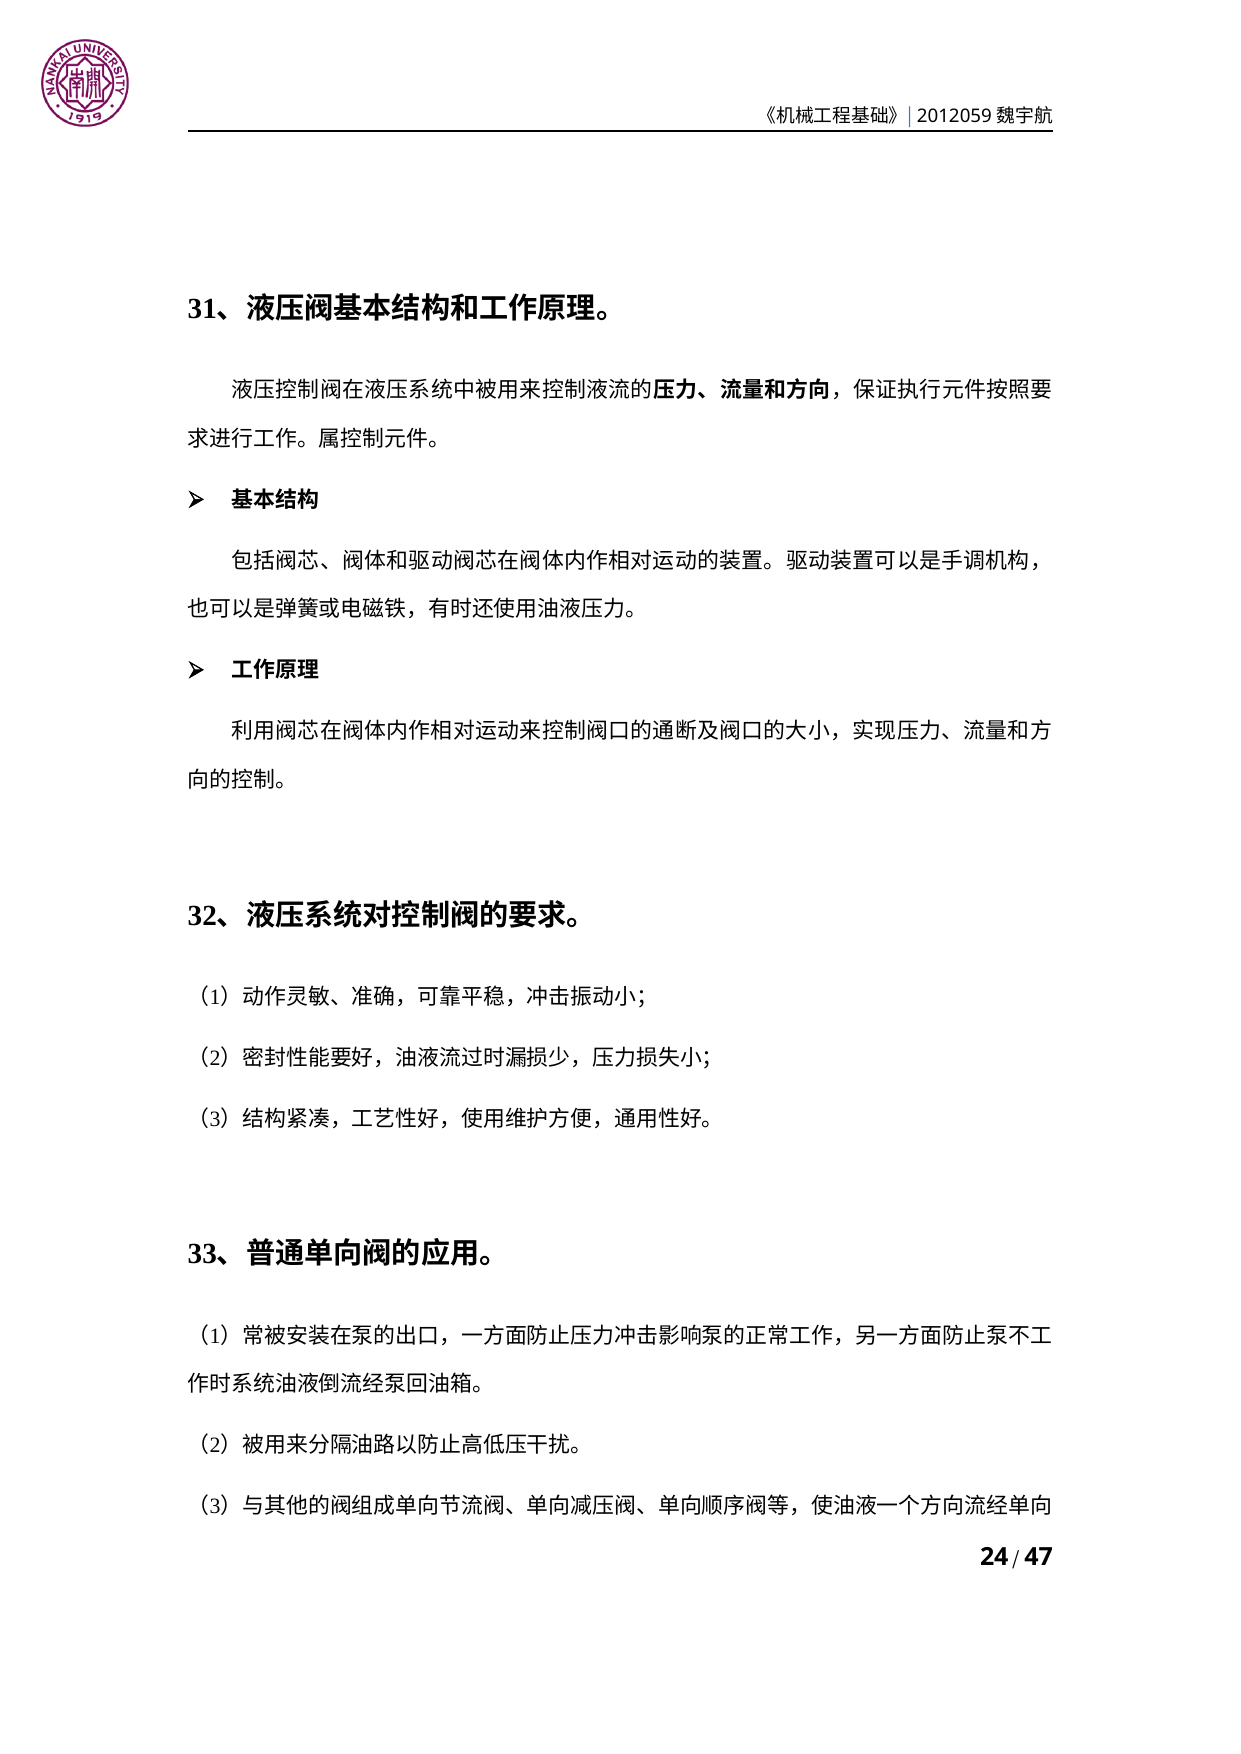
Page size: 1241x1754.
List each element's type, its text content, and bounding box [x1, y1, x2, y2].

text 32、液压系统对控制阀的要求。 [187, 880, 1053, 945]
text （1）常被安装在泵的出口，一方面防止压力冲击影响泵的正常工作，另一方面防止泵不工作时系统油液倒流经泵回油箱。 [187, 1317, 1053, 1398]
text （3）结构紧凑，工艺性好，使用维护方便，通用性好。 [187, 1100, 1053, 1133]
text 31、液压阀基本结构和工作原理。 [187, 273, 1053, 338]
text 包括阀芯、阀体和驱动阀芯在阀体内作相对运动的装置。驱动装置可以是手调机构，也可以是弹簧或电磁铁，有时还使用油液压力。 [187, 542, 1053, 623]
text 利用阀芯在阀体内作相对运动来控制阀口的通断及阀口的大小，实现压力、流量和方向的控制。 [187, 713, 1053, 794]
list 基本结构 [187, 481, 1053, 514]
text （2）被用来分隔油路以防止高低压干扰。 [187, 1427, 1053, 1459]
list 工作原理 [187, 652, 1053, 684]
text 33、普通单向阀的应用。 [187, 1219, 1053, 1284]
text （1）动作灵敏、准确，可靠平稳，冲击振动小； [187, 978, 1053, 1011]
text （2）密封性能要好，油液流过时漏损少，压力损失小； [187, 1039, 1053, 1072]
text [187, 1488, 1053, 1520]
picture [40, 38, 129, 127]
text 液压控制阀在液压系统中被用来控制液流的压力、流量和方向，保证执行元件按照要求进行工作。属控制元件。 [187, 372, 1053, 453]
